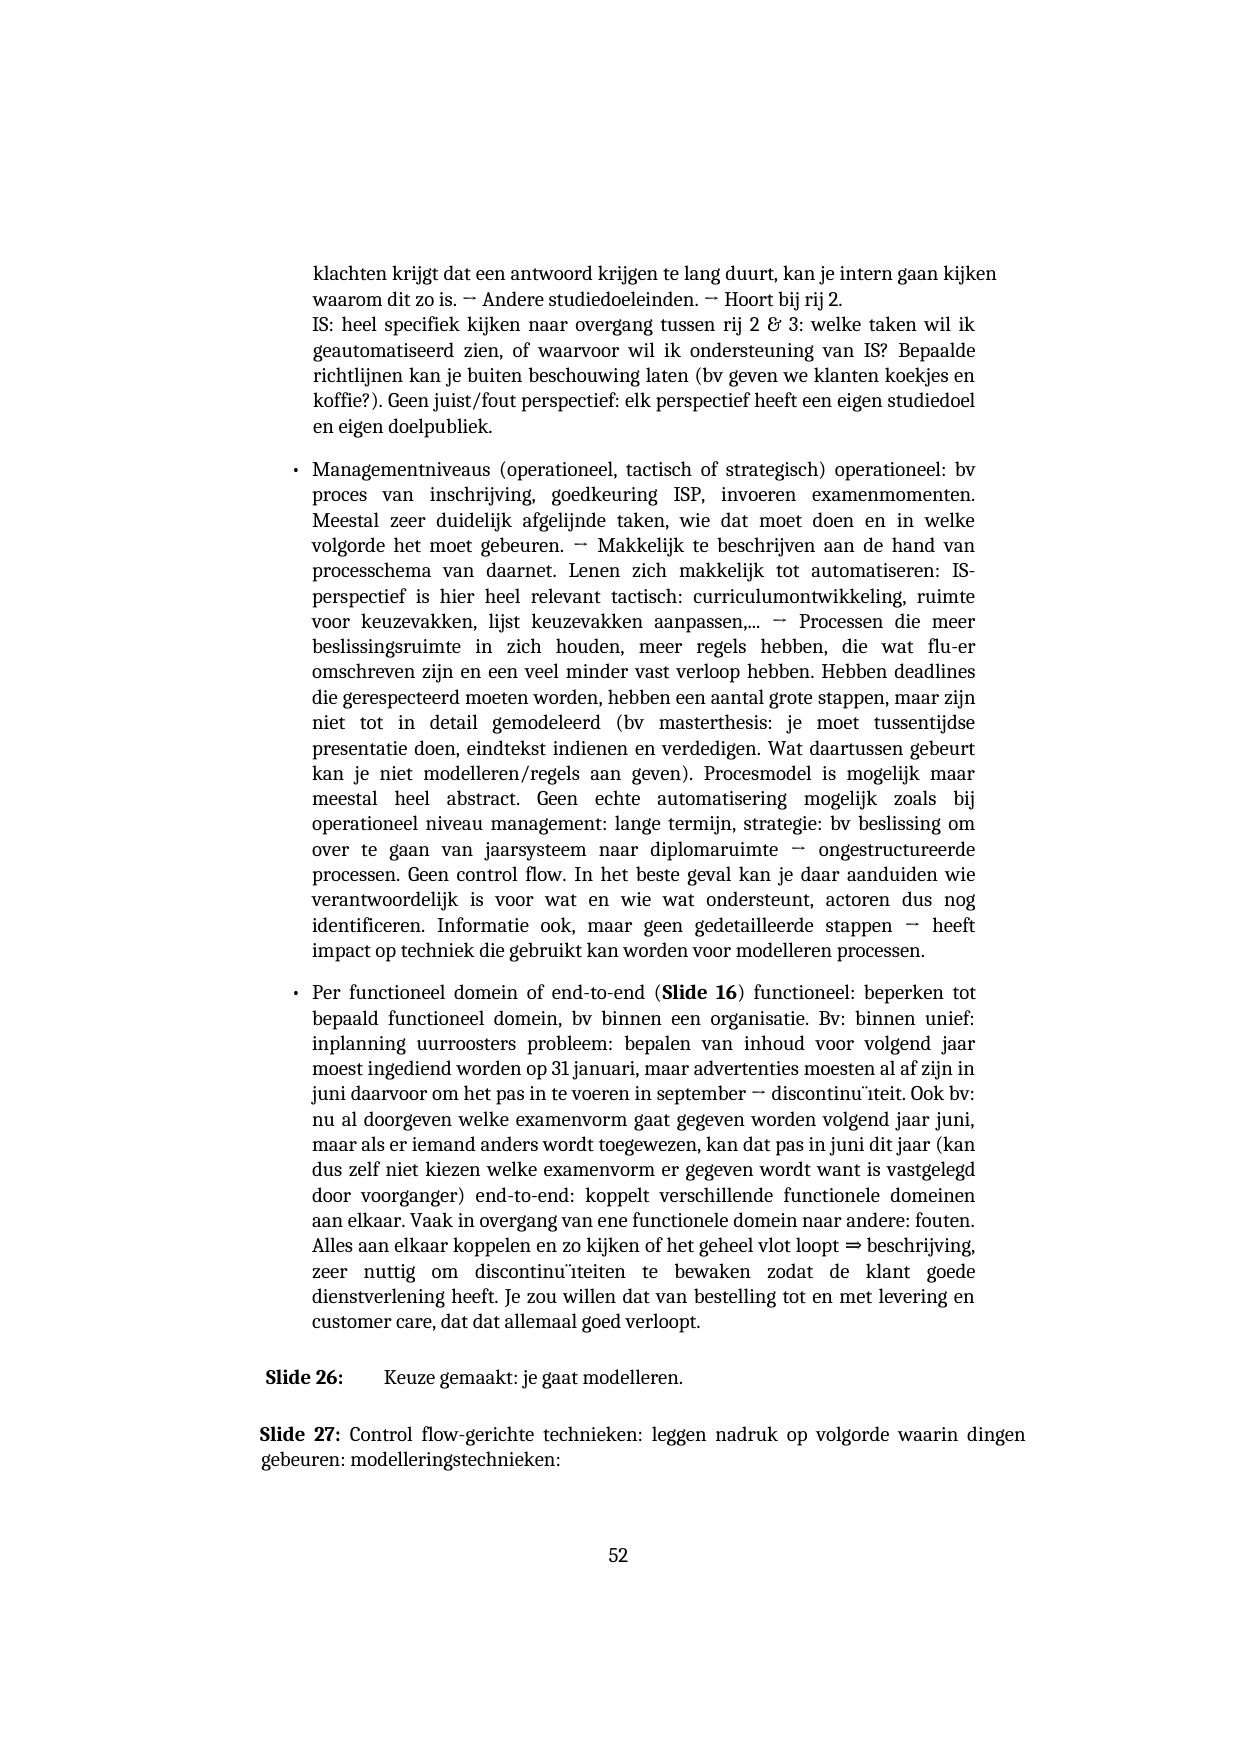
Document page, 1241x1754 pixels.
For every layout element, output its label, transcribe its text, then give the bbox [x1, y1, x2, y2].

text Slide 26: Keuze gemaakt: je gaat modelleren. [127, 1366, 1026, 1390]
list Managementniveaus (operationeel, tactisch of strategisch) operationeel: bv proces van inschrijving, goedkeuring ISP, invoeren examenmomenten. Meestal zeer duidelijk afgelijnde taken, wie dat moet doen en in welke volgorde het moet gebeuren. → Makkelijk te beschrijven aan de hand van processchema van daarnet. Lenen zich makkelijk tot automatiseren: IS-perspectief is hier heel relevant tactisch: curriculumontwikkeling, ruimte voor keuzevakken, lijst keuzevakken aanpassen,... → Processen die meer beslissingsruimte in zich houden, meer regels hebben, die wat flu-er omschreven zijn en een veel minder vast verloop hebben. Hebben deadlines die gerespecteerd moeten worden, hebben een aantal grote stappen, maar zijn niet tot in detail gemodeleerd (bv masterthesis: je moet tussentijdse presentatie doen, eindtekst indienen en verdedigen. Wat daartussen gebeurt kan je niet modelleren/regels aan geven). Procesmodel is mogelijk maar meestal heel abstract. Geen echte automatisering mogelijk zoals bij operationeel niveau management: lange termijn, strategie: bv beslissing om over te gaan van jaarsysteem naar diplomaruimte → ongestructureerde processen. Geen control flow. In het beste geval kan je daar aanduiden wie verantwoordelijk is voor wat en wie wat ondersteunt, actoren dus nog identificeren. Informatie ook, maar geen gedetailleerde stappen → heeft impact op techniek die gebruikt kan worden voor modelleren processen. [291, 458, 976, 963]
list Per functioneel domein of end-to-end (Slide 16) functioneel: beperken tot bepaald functioneel domein, bv binnen een organisatie. Bv: binnen unief: inplanning uurroosters probleem: bepalen van inhoud voor volgend jaar moest ingediend worden op 31 januari, maar advertenties moesten al af zijn in juni daarvoor om het pas in te voeren in september → discontinu¨ıteit. Ook bv: nu al doorgeven welke examenvorm gaat gegeven worden volgend jaar juni, maar als er iemand anders wordt toegewezen, kan dat pas in juni dit jaar (kan dus zelf niet kiezen welke examenvorm er gegeven wordt want is vastgelegd door voorganger) end-to-end: koppelt verschillende functionele domeinen aan elkaar. Vaak in overgang van ene functionele domein naar andere: fouten. Alles aan elkaar koppelen en zo kijken of het geheel vlot loopt ⇒ beschrijving, zeer nuttig om discontinu¨ıteiten te bewaken zodat de klant goede dienstverlening heeft. Je zou willen dat van bestelling tot en met levering en customer care, dat dat allemaal goed verloopt. [291, 981, 976, 1334]
text IS: heel specifiek kijken naar overgang tussen rij 2 & 3: welke taken wil ik geautomatiseerd zien, of waarvoor wil ik ondersteuning van IS? Bepaalde richtlijnen kan je buiten beschouwing laten (bv geven we klanten koekjes en koffie?). Geen juist/fout perspectief: elk perspectief heeft een eigen studiedoel en eigen doelpubliek. [312, 313, 976, 438]
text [312, 262, 998, 311]
text Slide 27: Control flow-gerichte technieken: leggen nadruk op volgorde waarin dingen gebeuren: modelleringstechnieken: [260, 1422, 1026, 1472]
